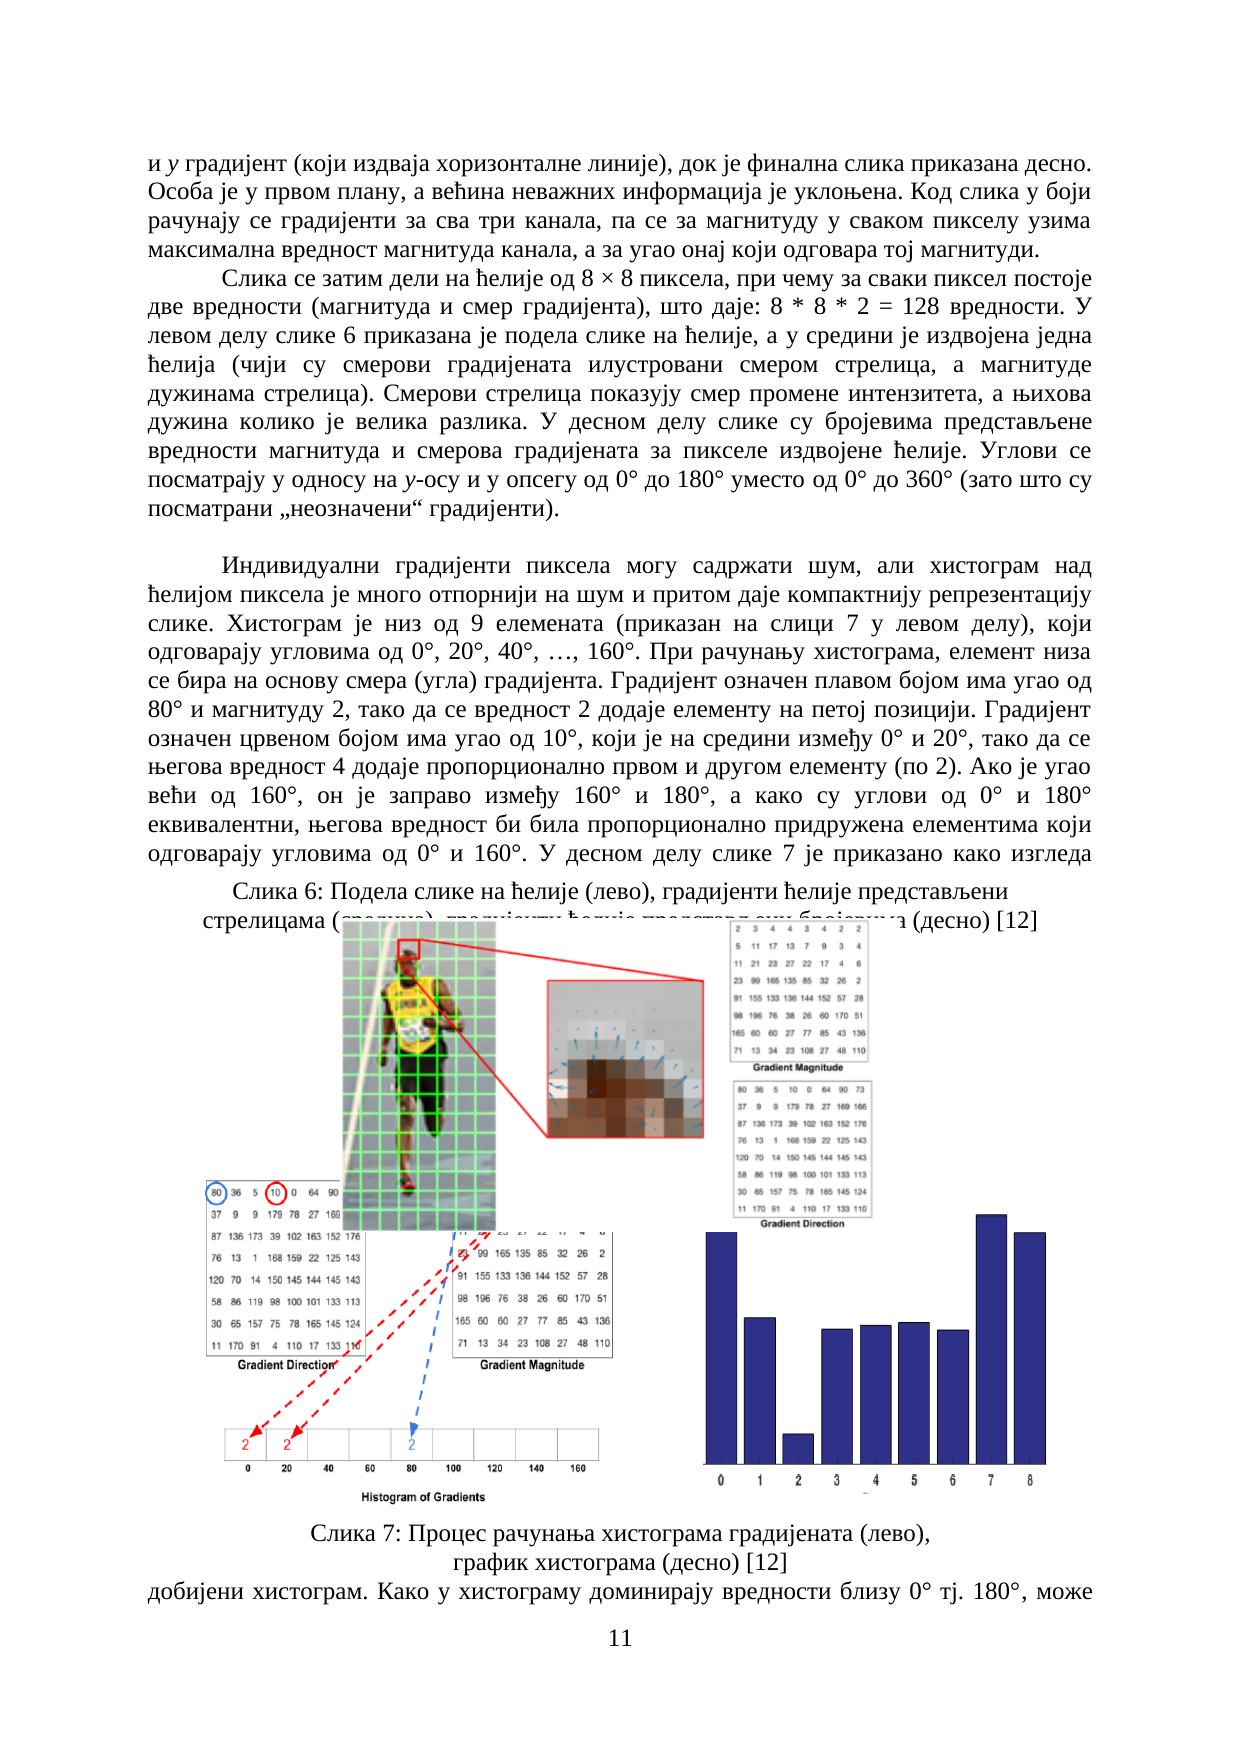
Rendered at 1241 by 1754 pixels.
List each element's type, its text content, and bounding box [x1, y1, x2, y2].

text Слика се затим дели на ћелије од 8 × 8 пиксела, при чему за сваки пиксел постоје две вредности (магнитуда и смер градијента), што даје: 8 * 8 * 2 = 128 вредности. У левом делу слике 6 приказана је подела слике на ћелије, а у средини је издвојена једна ћелија (чији су смерови градијената илустровани смером стрелица, а магнитуде дужинама стрелица). Смерови стрелица показују смер промене интензитета, а њихова дужина колико је велика разлика. У десном делу слике су бројевима представљене вредности магнитуда и смерова градијената за пикселе издвојене ћелије. Углови се посматрају у односу на у-осу и у опсегу од 0° до 180° уместо од 0° до 360° (зато што су посматрани „неозначени“ градијенти). [148, 263, 1093, 521]
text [148, 550, 1093, 1605]
picture [178, 918, 1057, 1515]
